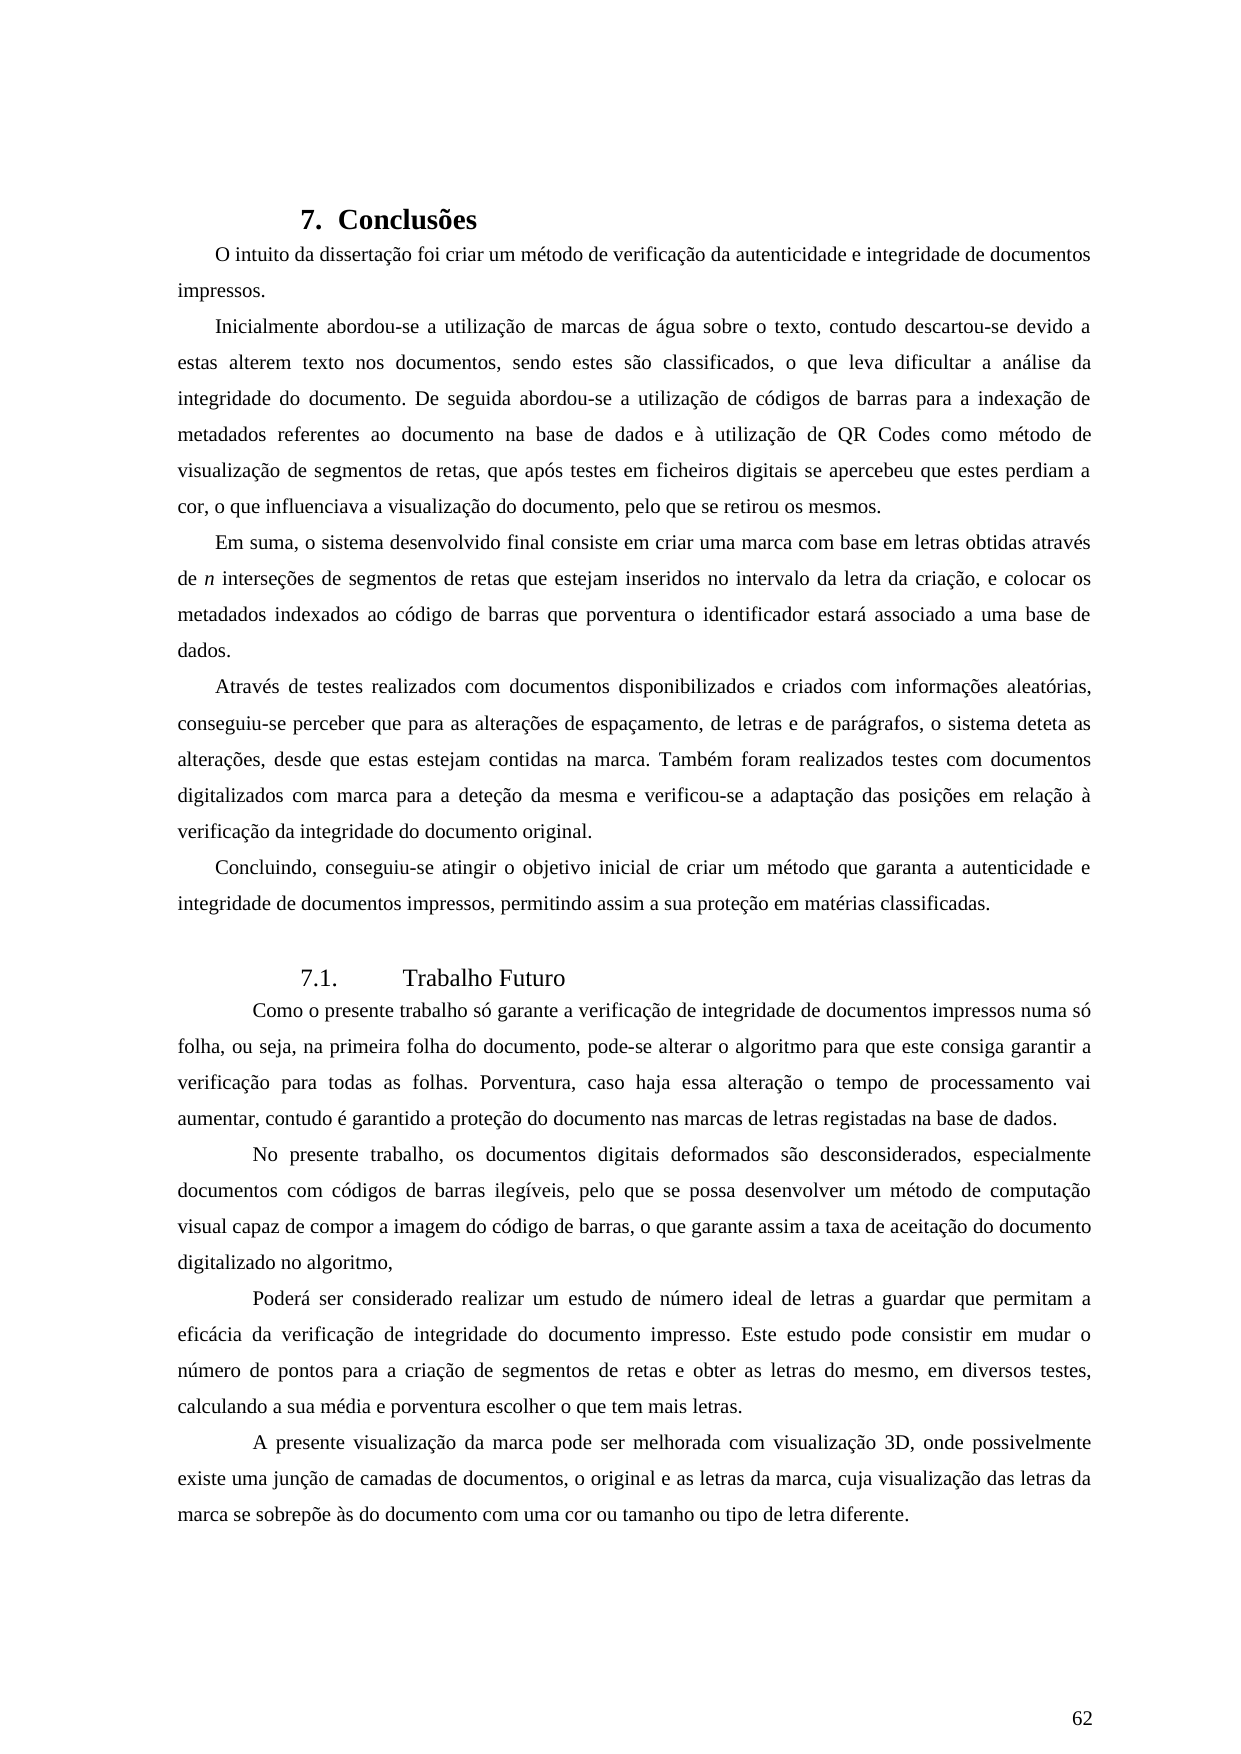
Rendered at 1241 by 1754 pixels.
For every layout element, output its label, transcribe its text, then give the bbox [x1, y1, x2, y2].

text Concluindo, conseguiu-se atingir o objetivo inicial de criar um método que garanta a autenticidade e integridade de documentos impressos, permitindo assim a sua proteção em matérias classificadas. [177, 855, 1092, 915]
text Inicialmente abordou-se a utilização de marcas de água sobre o texto, contudo descartou-se devido a estas alterem texto nos documentos, sendo estes são classificados, o que leva dificultar a análise da integridade do documento. De seguida abordou-se a utilização de códigos de barras para a indexação de metadados referentes ao documento na base de dados e à utilização de QR Codes como método de visualização de segmentos de retas, que após testes em ficheiros digitais se apercebeu que estes perdiam a cor, o que influenciava a visualização do documento, pelo que se retirou os mesmos. [177, 314, 1092, 518]
text Poderá ser considerado realizar um estudo de número ideal de letras a guardar que permitam a eficácia da verificação de integridade do documento impresso. Este estudo pode consistir em mudar o número de pontos para a criação de segmentos de retas e obter as letras do mesmo, em diversos testes, calculando a sua média e porventura escolher o que tem mais letras. [177, 1286, 1092, 1418]
text A presente visualização da marca pode ser melhorada com visualização 3D, onde possivelmente existe uma junção de camadas de documentos, o original e as letras da marca, cuja visualização das letras da marca se sobrepõe às do documento com uma cor ou tamanho ou tipo de letra diferente. [177, 1430, 1092, 1526]
text O intuito da dissertação foi criar um método de verificação da autenticidade e integridade de documentos impressos. [177, 242, 1092, 302]
text Em suma, o sistema desenvolvido final consiste em criar uma marca com base em letras obtidas através de n interseções de segmentos de retas que estejam inseridos no intervalo da letra da criação, e colocar os metadados indexados ao código de barras que porventura o identificador estará associado a uma base de dados. [177, 530, 1092, 662]
subtitle Trabalho Futuro [300, 963, 1092, 992]
text Através de testes realizados com documentos disponibilizados e criados com informações aleatórias, conseguiu-se perceber que para as alterações de espaçamento, de letras e de parágrafos, o sistema deteta as alterações, desde que estas estejam contidas na marca. Também foram realizados testes com documentos digitalizados com marca para a deteção da mesma e verificou-se a adaptação das posições em relação à verificação da integridade do documento original. [177, 674, 1092, 843]
subtitle Conclusões [300, 202, 1092, 236]
text No presente trabalho, os documentos digitais deformados são desconsiderados, especialmente documentos com códigos de barras ilegíveis, pelo que se possa desenvolver um método de computação visual capaz de compor a imagem do código de barras, o que garante assim a taxa de aceitação do documento digitalizado no algoritmo, [177, 1142, 1092, 1274]
text Como o presente trabalho só garante a verificação de integridade de documentos impressos numa só folha, ou seja, na primeira folha do documento, pode-se alterar o algoritmo para que este consiga garantir a verificação para todas as folhas. Porventura, caso haja essa alteração o tempo de processamento vai aumentar, contudo é garantido a proteção do documento nas marcas de letras registadas na base de dados. [177, 998, 1092, 1130]
